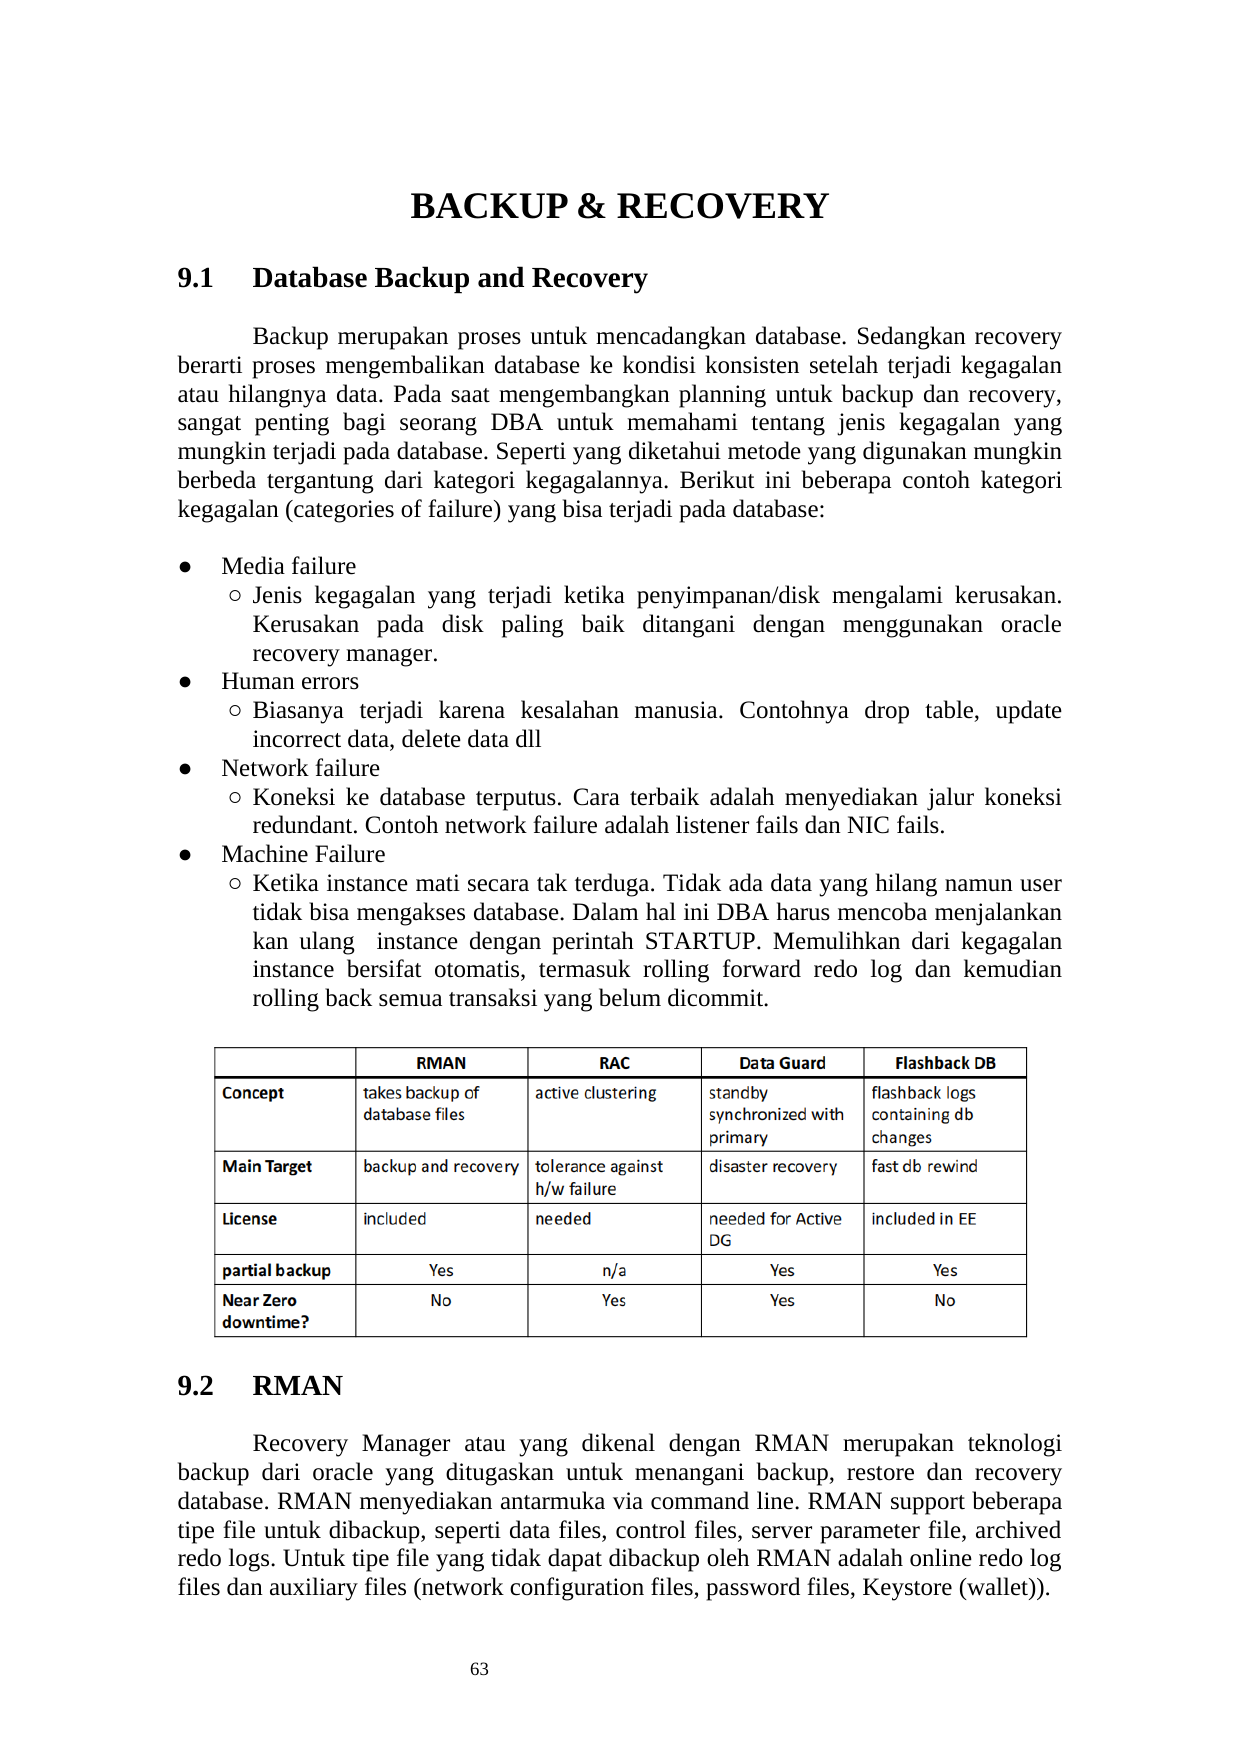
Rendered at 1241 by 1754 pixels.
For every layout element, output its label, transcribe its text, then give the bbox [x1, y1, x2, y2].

picture [206, 1040, 1034, 1341]
subtitle Database Backup and Recovery [177, 261, 1063, 294]
list Media failure [177, 551, 1063, 580]
list Human errors [177, 666, 1063, 695]
subtitle RMAN [177, 1368, 1063, 1401]
list Ketika instance mati secara tak terduga. Tidak ada data yang hilang namun user tidak bisa mengakses database. Dalam hal ini DBA harus mencoba menjalankan kan ulang instance dengan perintah STARTUP. Memulihkan dari kegagalan instance bersifat otomatis, termasuk rolling forward redo log dan kemudian rolling back semua transaksi yang belum dicommit. [227, 868, 1063, 1012]
text Recovery Manager atau yang dikenal dengan RMAN merupakan teknologi backup dari oracle yang ditugaskan untuk menangani backup, restore dan recovery database. RMAN menyediakan antarmuka via command line. RMAN support beberapa tipe file untuk dibackup, seperti data files, control files, server parameter file, archived redo logs. Untuk tipe file yang tidak dapat dibackup oleh RMAN adalah online redo log files dan auxiliary files (network configuration files, password files, Keystore (wallet)). [177, 1428, 1063, 1601]
list Backup merupakan proses untuk mencadangkan database. Sedangkan recovery berarti proses mengembalikan database ke kondisi konsisten setelah terjadi kegagalan atau hilangnya data. Pada saat mengembangkan planning untuk backup dan recovery, sangat penting bagi seorang DBA untuk memahami tentang jenis kegagalan yang mungkin terjadi pada database. Seperti yang diketahui metode yang digunakan mungkin berbeda tergantung dari kategori kegagalannya. Berikut ini beberapa contoh kategori kegagalan (categories of failure) yang bisa terjadi pada database: [177, 321, 1063, 522]
subtitle BACKUP & RECOVERY [177, 183, 1063, 226]
list Koneksi ke database terputus. Cara terbaik adalah menyediakan jalur koneksi redundant. Contoh network failure adalah listener fails dan NIC fails. [227, 782, 1063, 839]
list Jenis kegagalan yang terjadi ketika penyimpanan/disk mengalami kerusakan. Kerusakan pada disk paling baik ditangani dengan menggunakan oracle recovery manager. [227, 580, 1063, 666]
list Biasanya terjadi karena kesalahan manusia. Contohnya drop table, update incorrect data, delete data dll [227, 695, 1063, 753]
list Machine Failure [177, 839, 1063, 868]
list Network failure [177, 753, 1063, 782]
